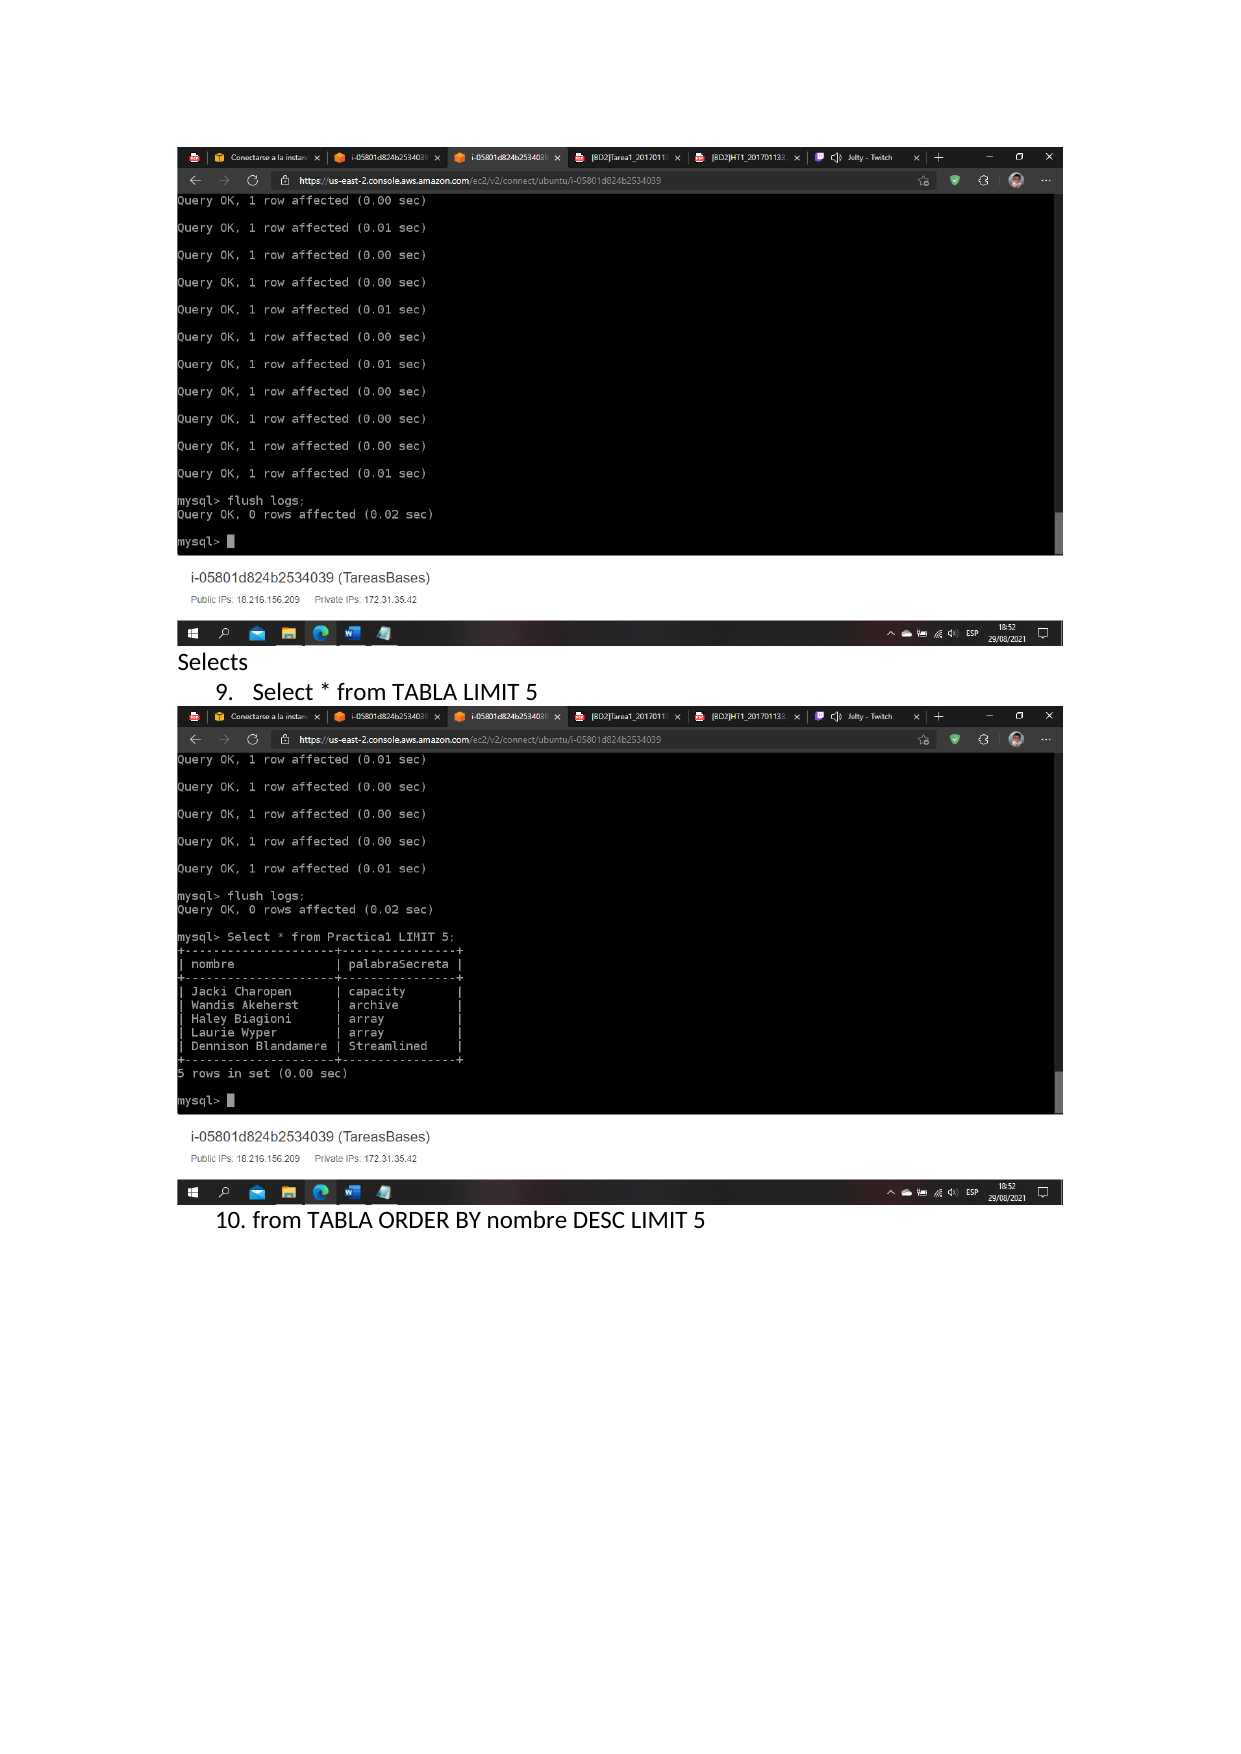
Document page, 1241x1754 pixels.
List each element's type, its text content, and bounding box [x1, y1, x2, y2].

picture [177, 706, 1063, 1205]
picture [177, 147, 1063, 646]
list from TABLA ORDER BY nombre DESC LIMIT 5 [215, 1205, 1063, 1235]
list Select * from TABLA LIMIT 5 [215, 676, 1063, 706]
text Selects [177, 646, 1063, 676]
